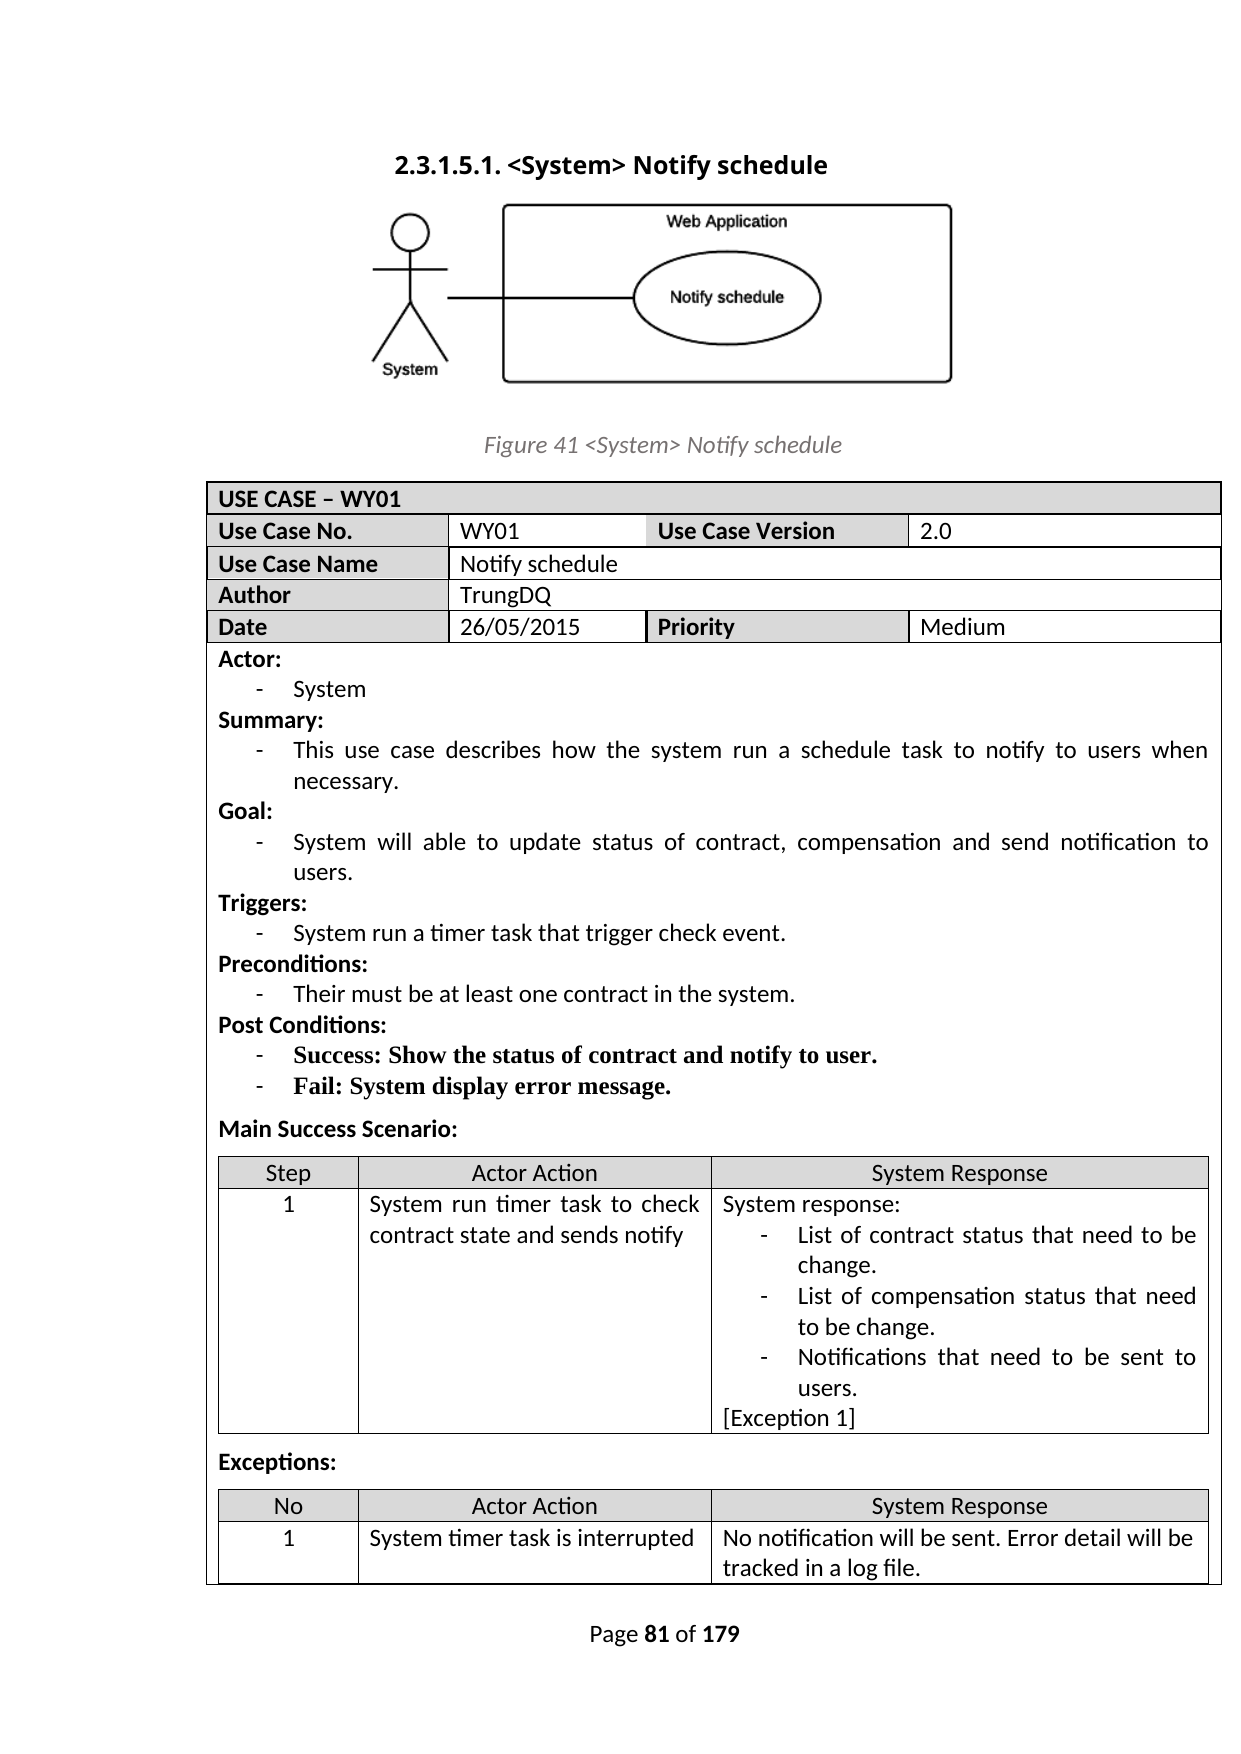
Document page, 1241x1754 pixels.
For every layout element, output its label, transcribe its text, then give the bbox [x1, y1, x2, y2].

table_cell Medium [910, 611, 1220, 642]
table_cell WY01 [449, 515, 646, 546]
table_cell Use Case Name [208, 547, 448, 578]
table_cell TrungDQ [449, 580, 1221, 610]
table_cell Use Case Version [646, 515, 908, 546]
subtitle <System> Notify schedule [394, 148, 1122, 182]
text Figure 41 <System> Notify schedule [207, 429, 1122, 460]
table_cell Date [208, 611, 448, 642]
table_cell Author [207, 580, 448, 610]
picture [358, 184, 971, 411]
table_cell 2.0 [909, 515, 1221, 546]
table_cell Notify schedule [450, 548, 1220, 578]
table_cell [207, 643, 1221, 1584]
table_header USE CASE – WY01 [208, 483, 1220, 513]
table_cell 26/05/2015 [450, 611, 645, 642]
table_cell Priority [648, 611, 908, 642]
table_cell Use Case No. [207, 515, 448, 546]
